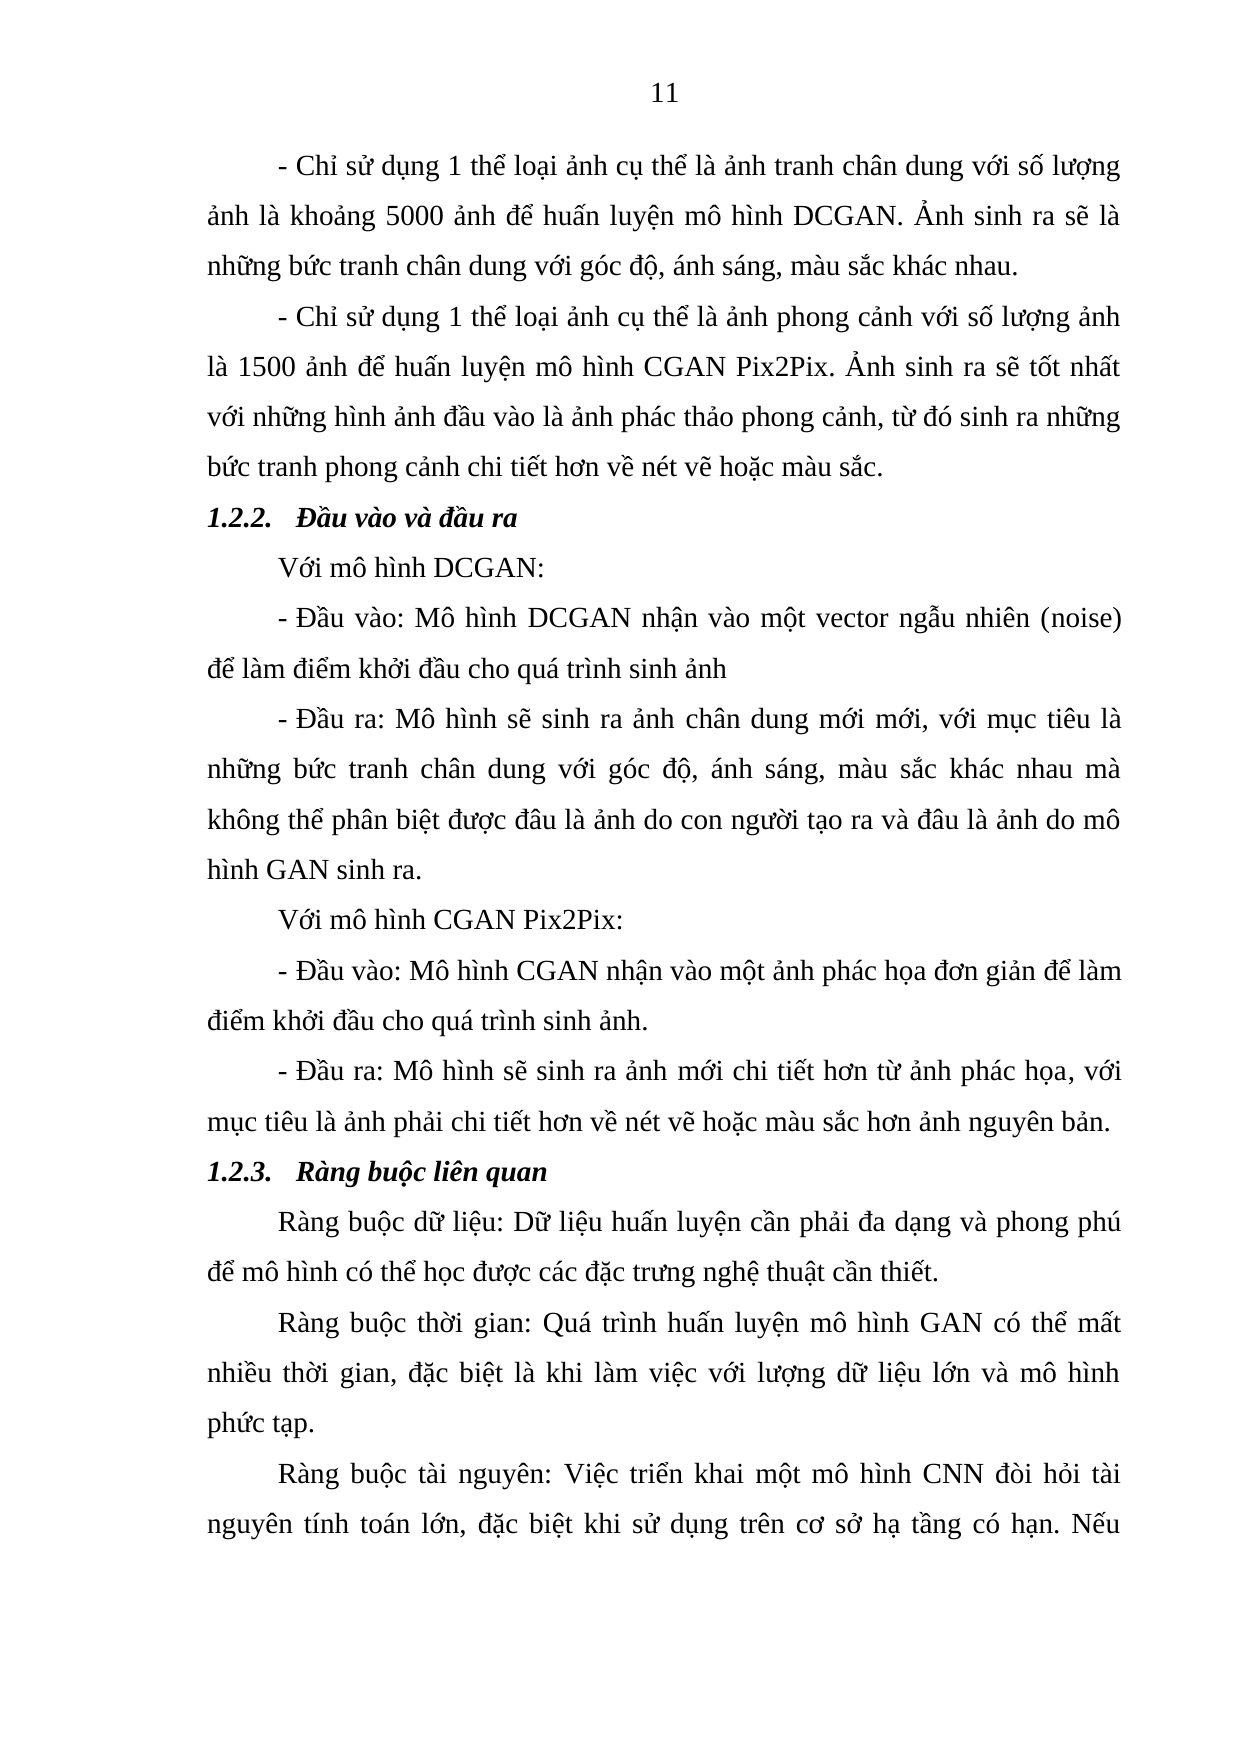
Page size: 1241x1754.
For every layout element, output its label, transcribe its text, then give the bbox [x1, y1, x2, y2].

text Với mô hình CGAN Pix2Pix: [207, 902, 1122, 936]
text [207, 1456, 1122, 1540]
list Chỉ sử dụng 1 thể loại ảnh cụ thể là ảnh tranh chân dung với số lượng ảnh là khoảng 5000 ảnh để huấn luyện mô hình DCGAN. Ảnh sinh ra sẽ là những bức tranh chân dung với góc độ, ánh sáng, màu sắc khác nhau. [207, 148, 1122, 282]
list Đầu vào: Mô hình CGAN nhận vào một ảnh phác họa đơn giản để làm điểm khởi đầu cho quá trình sinh ảnh. [207, 953, 1122, 1037]
list Đầu ra: Mô hình sẽ sinh ra ảnh mới chi tiết hơn từ ảnh phác họa, với mục tiêu là ảnh phải chi tiết hơn về nét vẽ hoặc màu sắc hơn ảnh nguyên bản. [207, 1053, 1122, 1137]
text Ràng buộc dữ liệu: Dữ liệu huấn luyện cần phải đa dạng và phong phú để mô hình có thể học được các đặc trưng nghệ thuật cần thiết. [207, 1204, 1122, 1288]
list Đầu ra: Mô hình sẽ sinh ra ảnh chân dung mới mới, với mục tiêu là những bức tranh chân dung với góc độ, ánh sáng, màu sắc khác nhau mà không thể phân biệt được đâu là ảnh do con người tạo ra và đâu là ảnh do mô hình GAN sinh ra. [207, 701, 1122, 886]
text Ràng buộc thời gian: Quá trình huấn luyện mô hình GAN có thể mất nhiều thời gian, đặc biệt là khi làm việc với lượng dữ liệu lớn và mô hình phức tạp. [207, 1305, 1122, 1439]
subtitle Ràng buộc liên quan [207, 1154, 1122, 1187]
list Đầu vào: Mô hình DCGAN nhận vào một vector ngẫu nhiên (noise) để làm điểm khởi đầu cho quá trình sinh ảnh [207, 601, 1122, 684]
list Chỉ sử dụng 1 thể loại ảnh cụ thể là ảnh phong cảnh với số lượng ảnh là 1500 ảnh để huấn luyện mô hình CGAN Pix2Pix. Ảnh sinh ra sẽ tốt nhất với những hình ảnh đầu vào là ảnh phác thảo phong cảnh, từ đó sinh ra những bức tranh phong cảnh chi tiết hơn về nét vẽ hoặc màu sắc.Top of FormBottom of Form [207, 299, 1122, 483]
text Với mô hình DCGAN: [207, 550, 1122, 584]
subtitle Đầu vào và đầu ra [207, 500, 1122, 533]
